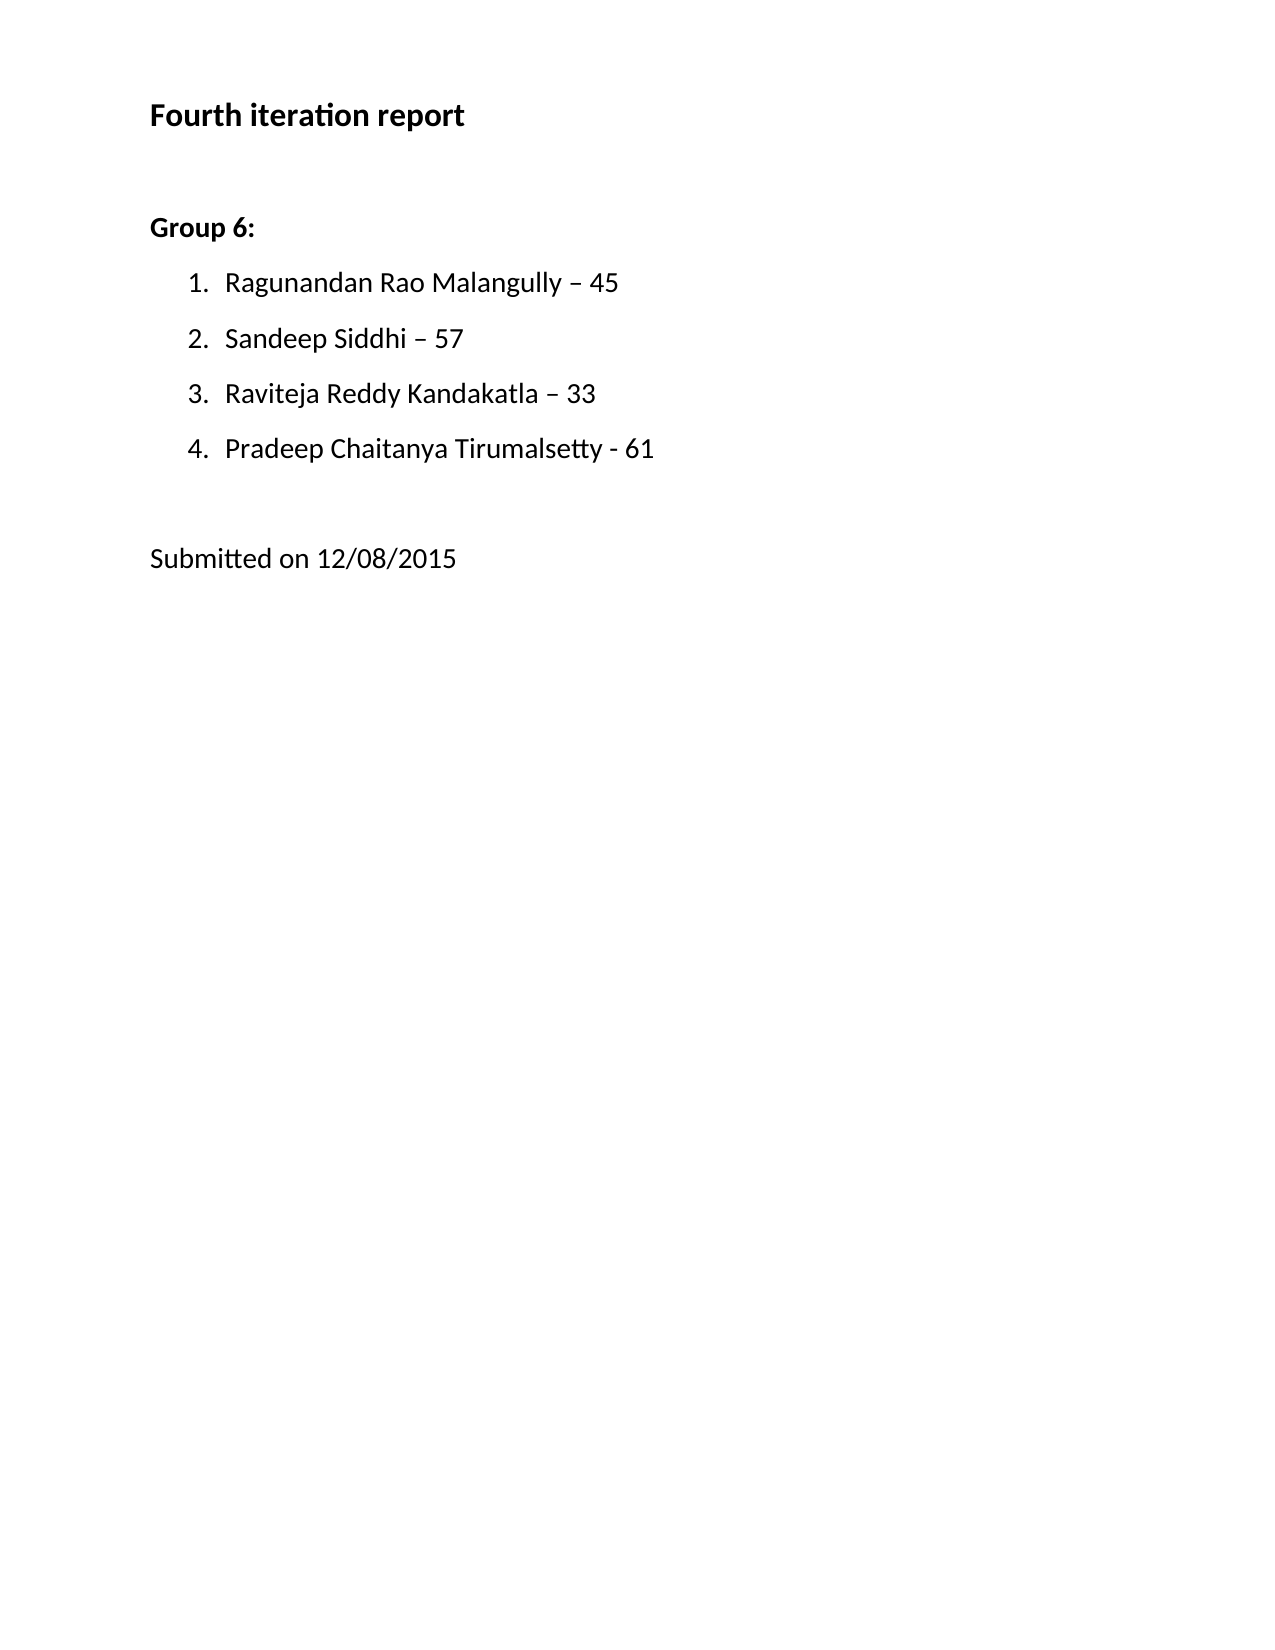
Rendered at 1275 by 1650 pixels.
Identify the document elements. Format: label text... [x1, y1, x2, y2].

text Fourth iteration report [150, 94, 1125, 134]
list Pradeep Chaitanya Tirumalsetty - 61 [187, 430, 1125, 466]
list Raviteja Reddy Kandakatla – 33 [187, 375, 1125, 410]
list Ragunandan Rao Malangully – 45 [187, 264, 1125, 300]
text Group 6: [150, 209, 1125, 245]
list Sandeep Siddhi – 57 [187, 320, 1125, 355]
text Submitted on 12/08/2015 [150, 540, 1125, 576]
